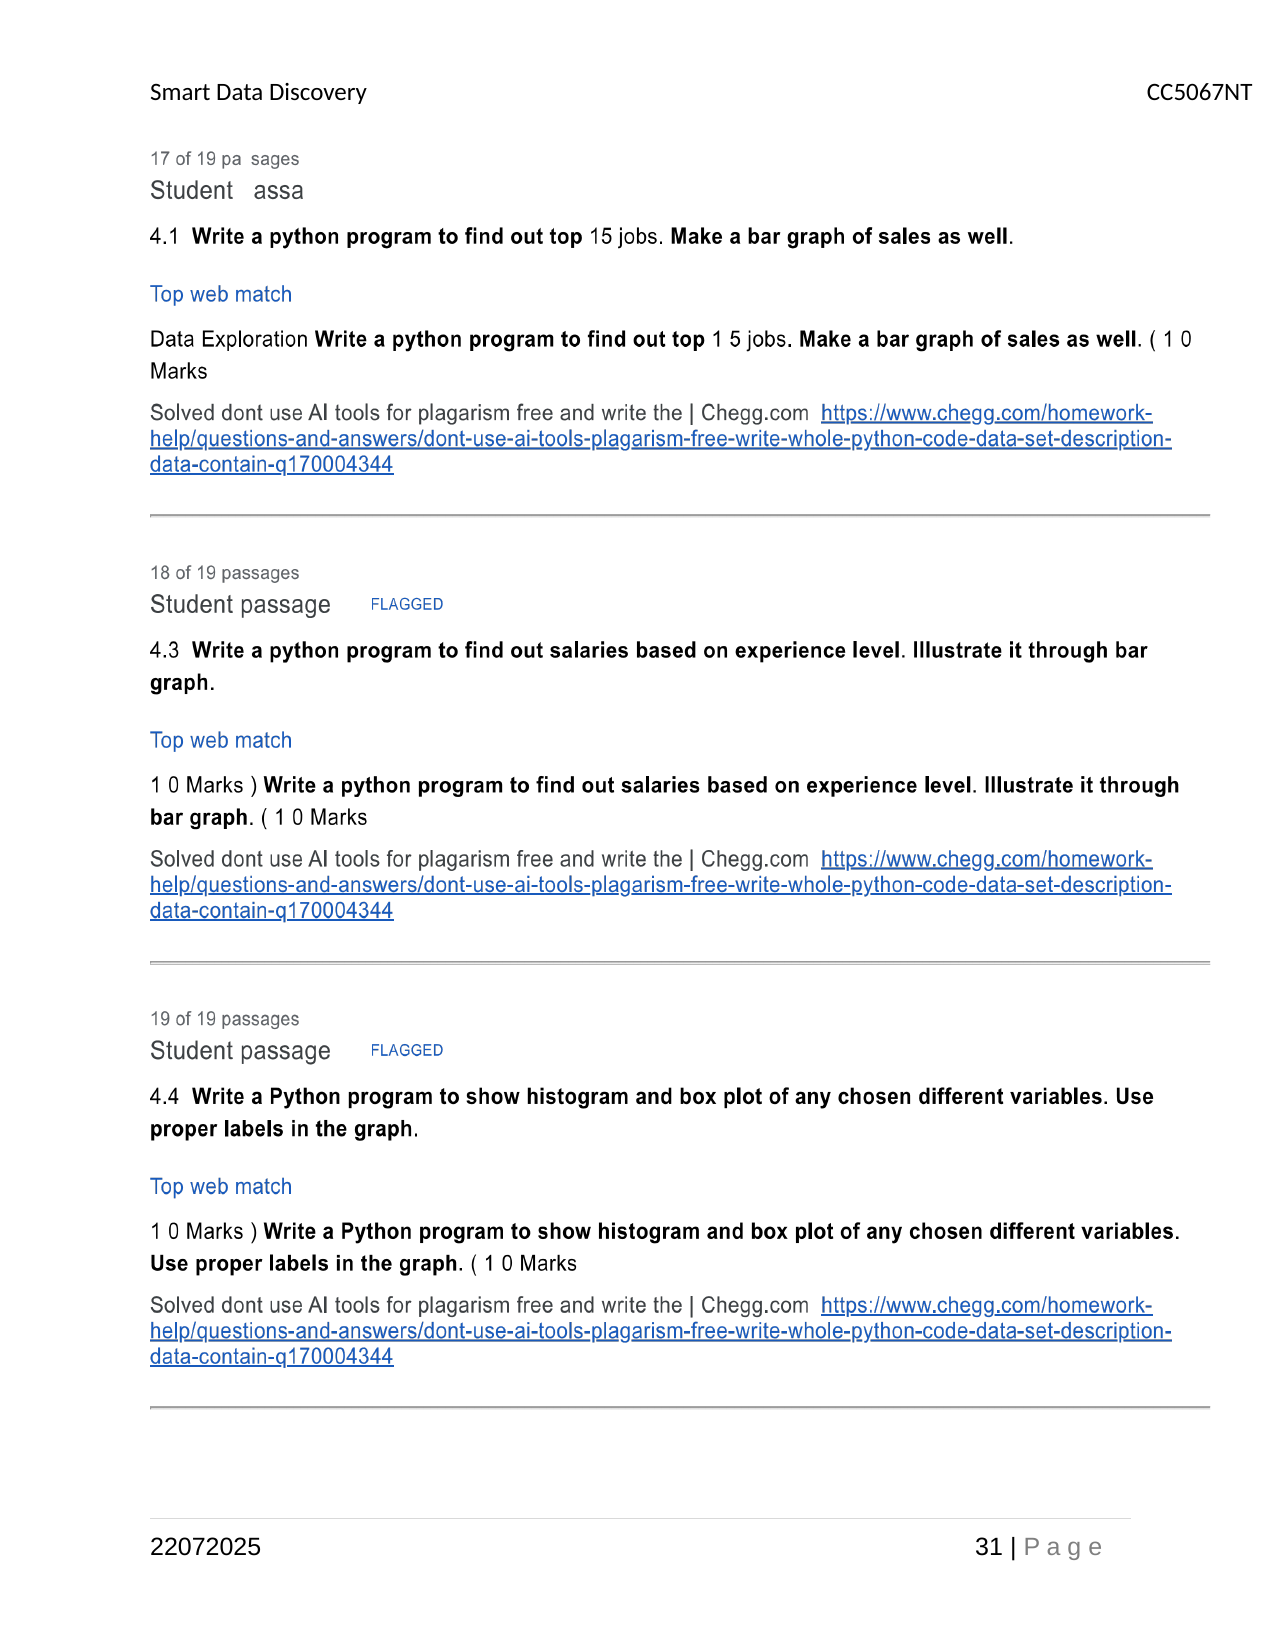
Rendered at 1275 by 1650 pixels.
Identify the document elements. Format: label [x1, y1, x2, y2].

picture [150, 151, 1211, 1410]
